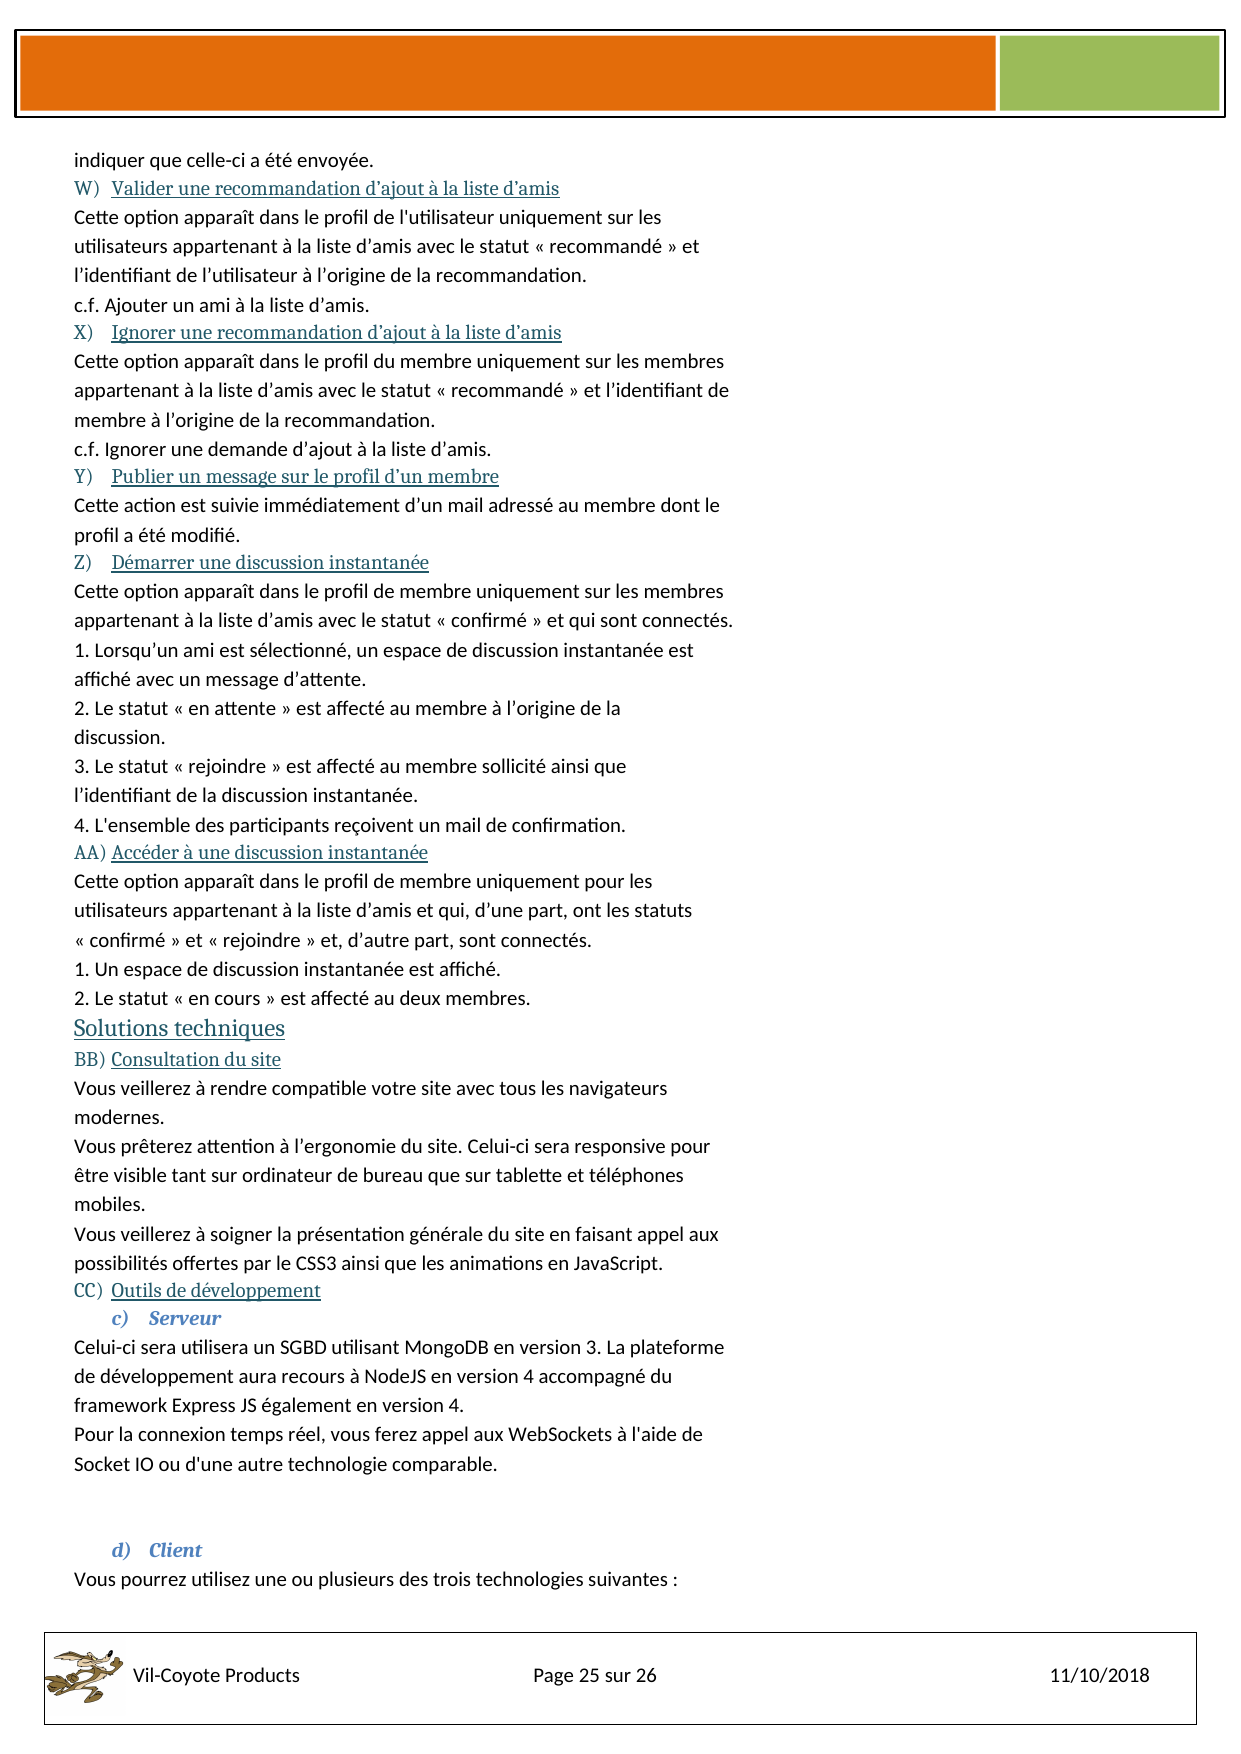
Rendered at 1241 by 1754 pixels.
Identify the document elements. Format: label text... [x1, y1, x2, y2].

text être visible tant sur ordinateur de bureau que sur tablette et téléphones [74, 1162, 1167, 1188]
text profil a été modifié. [74, 522, 1167, 547]
subtitle Publier un message sur le profil d’un membre [74, 465, 1167, 489]
subtitle Outils de développement [74, 1279, 1167, 1303]
text « confirmé » et « rejoindre » et, d’autre part, sont connectés. [74, 927, 1167, 952]
text 3. Le statut « rejoindre » est affecté au membre sollicité ainsi que [74, 753, 1167, 779]
text 2. Le statut « en cours » est affecté au deux membres. [74, 985, 1167, 1011]
text 4. L'ensemble des participants reçoivent un mail de confirmation. [74, 812, 1167, 837]
text Cette option apparaît dans le profil de membre uniquement sur les membres [74, 578, 1167, 604]
text Vous veillerez à soigner la présentation générale du site en faisant appel aux [74, 1221, 1167, 1246]
text c.f. Ajouter un ami à la liste d’amis. [74, 292, 1167, 317]
text Vous pourrez utilisez une ou plusieurs des trois technologies suivantes : [74, 1566, 1167, 1591]
picture [45, 1636, 126, 1716]
text possibilités offertes par le CSS3 ainsi que les animations en JavaScript. [74, 1250, 1167, 1275]
text Vous veillerez à rendre compatible votre site avec tous les navigateurs [74, 1075, 1167, 1100]
text Socket IO ou d'une autre technologie comparable. [74, 1451, 1167, 1476]
text affiché avec un message d’attente. [74, 666, 1167, 691]
text 1. Un espace de discussion instantanée est affiché. [74, 956, 1167, 981]
text Cette option apparaît dans le profil de membre uniquement pour les [74, 868, 1167, 894]
text 2. Le statut « en attente » est affecté au membre à l’origine de la [74, 695, 1167, 721]
text appartenant à la liste d’amis avec le statut « confirmé » et qui sont connectés. [74, 608, 1167, 633]
subtitle Serveur [111, 1307, 1167, 1331]
text mobiles. [74, 1192, 1167, 1217]
text Cette action est suivie immédiatement d’un mail adressé au membre dont le [74, 493, 1167, 518]
text modernes. [74, 1104, 1167, 1129]
text membre à l’origine de la recommandation. [74, 407, 1167, 432]
subtitle Ignorer une recommandation d’ajout à la liste d’amis [74, 321, 1167, 345]
text appartenant à la liste d’amis avec le statut « recommandé » et l’identifiant de [74, 378, 1167, 403]
text 1. Lorsqu’un ami est sélectionné, un espace de discussion instantanée est [74, 637, 1167, 662]
subtitle Client [111, 1538, 1167, 1562]
subtitle Valider une recommandation d’ajout à la liste d’amis [74, 177, 1167, 201]
text indiquer que celle-ci a été envoyée. [74, 148, 1167, 173]
text c.f. Ignorer une demande d’ajout à la liste d’amis. [74, 436, 1167, 461]
text l’identifiant de la discussion instantanée. [74, 783, 1167, 808]
subtitle Solutions techniques [74, 1014, 1167, 1043]
subtitle Accéder à une discussion instantanée [74, 841, 1167, 865]
text utilisateurs appartenant à la liste d’amis et qui, d’une part, ont les statuts [74, 898, 1167, 923]
text discussion. [74, 724, 1167, 750]
text Pour la connexion temps réel, vous ferez appel aux WebSockets à l'aide de [74, 1422, 1167, 1447]
text framework Express JS également en version 4. [74, 1392, 1167, 1418]
text Vous prêterez attention à l’ergonomie du site. Celui-ci sera responsive pour [74, 1133, 1167, 1159]
subtitle Démarrer une discussion instantanée [74, 551, 1167, 575]
text Celui-ci sera utilisera un SGBD utilisant MongoDB en version 3. La plateforme [74, 1334, 1167, 1359]
text Cette option apparaît dans le profil du membre uniquement sur les membres [74, 348, 1167, 374]
text utilisateurs appartenant à la liste d’amis avec le statut « recommandé » et [74, 233, 1167, 259]
text l’identifiant de l’utilisateur à l’origine de la recommandation. [74, 263, 1167, 288]
text de développement aura recours à NodeJS en version 4 accompagné du [74, 1363, 1167, 1389]
text Cette option apparaît dans le profil de l'utilisateur uniquement sur les [74, 204, 1167, 230]
subtitle Consultation du site [74, 1047, 1167, 1071]
